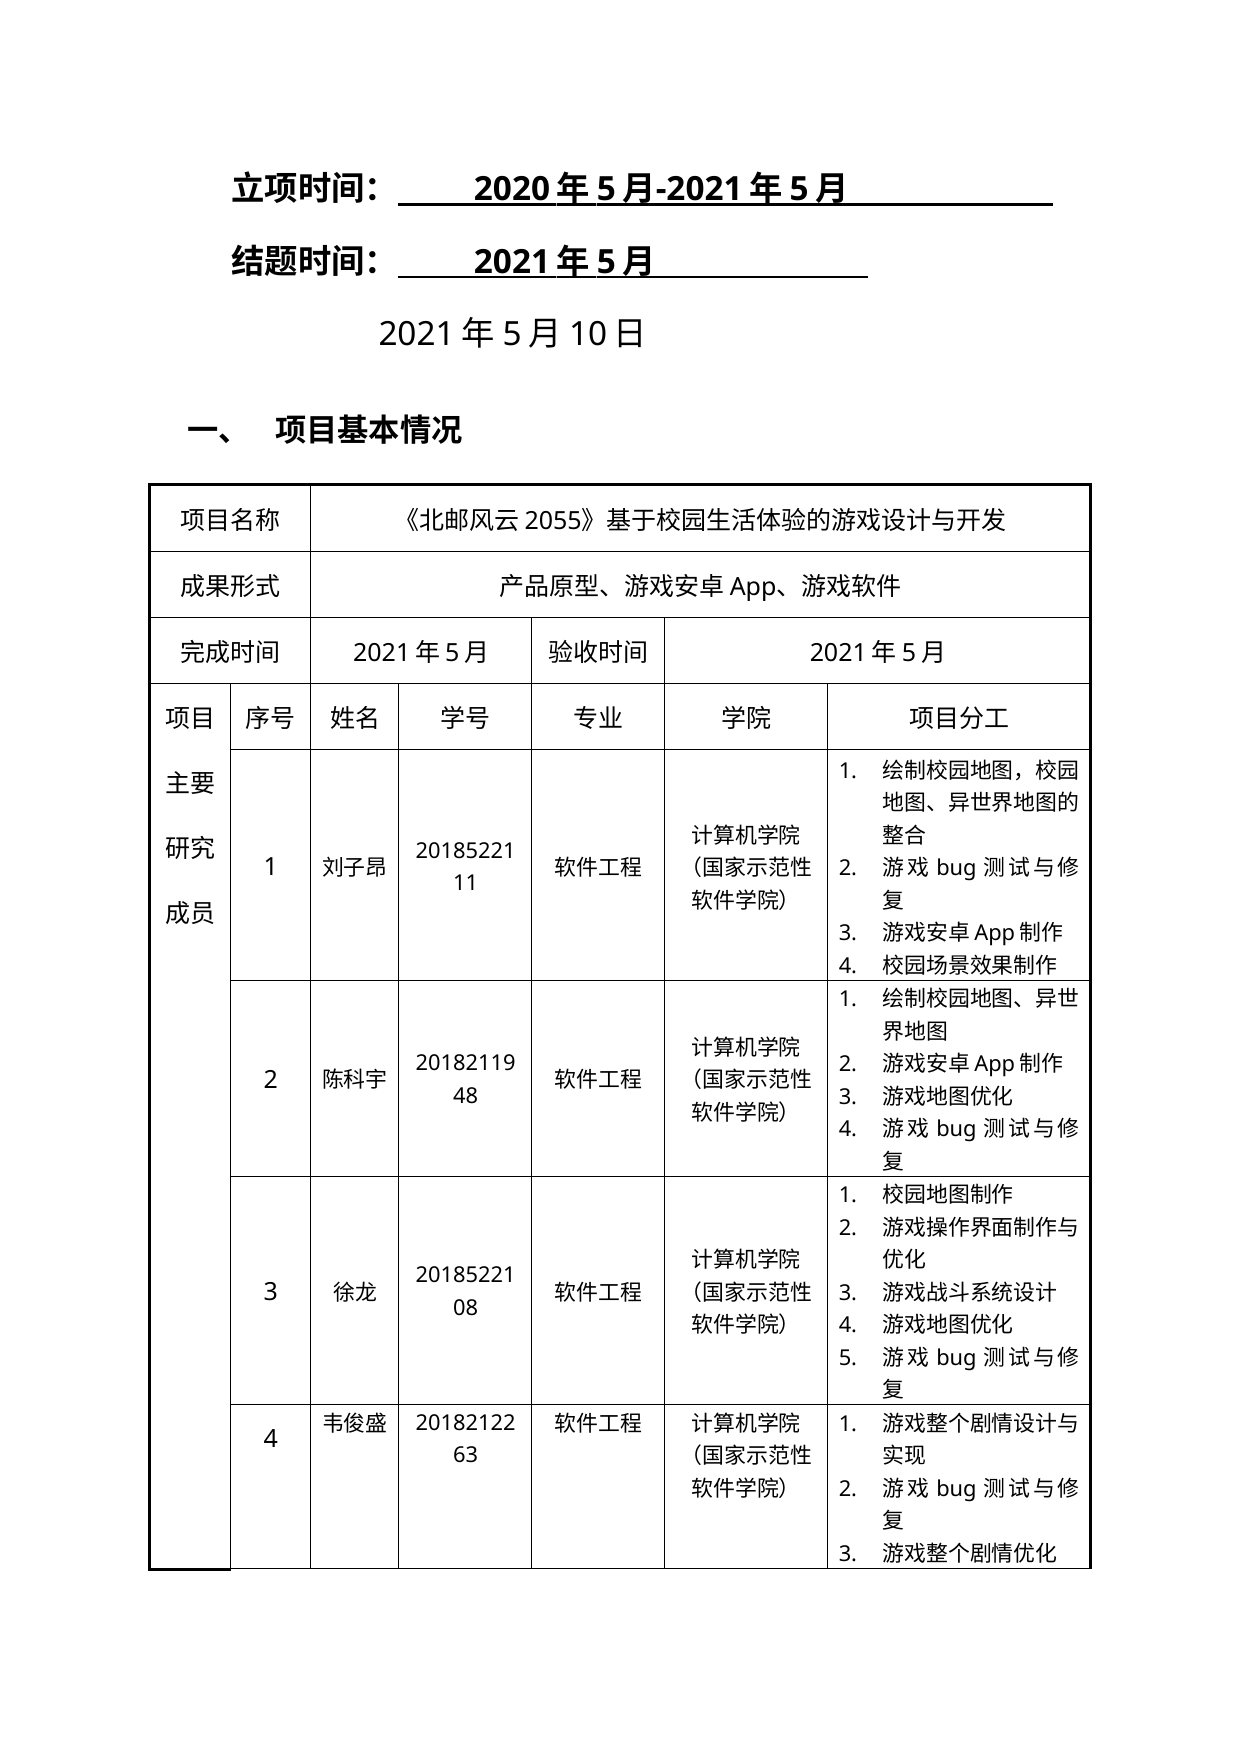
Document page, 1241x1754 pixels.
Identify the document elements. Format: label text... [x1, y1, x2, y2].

table_cell 软件工程 [532, 1177, 664, 1404]
table_cell 计算机学院（国家示范性软件学院） [665, 981, 827, 1176]
table_header 项目名称 [151, 486, 310, 551]
table_cell 软件工程 [532, 981, 664, 1176]
table_cell 校园地图制作 游戏操作界面制作与优化 游戏战斗系统设计 游戏地图优化 游戏bug测试与修复 [828, 1177, 1089, 1404]
table_cell 学院 [665, 684, 827, 749]
table_cell 计算机学院（国家示范性软件学院） [665, 1405, 827, 1568]
text 结题时间： 2021年5月 [231, 234, 1053, 283]
table_cell 软件工程 [532, 1405, 664, 1568]
table_cell 2 [231, 981, 310, 1176]
text 立项时间： 2020年5月-2021年5月 [231, 162, 1053, 210]
table_cell 绘制校园地图、异世界地图 游戏安卓App制作 游戏地图优化 游戏bug测试与修复 [828, 981, 1089, 1176]
table_cell 2018211948 [399, 981, 531, 1176]
table_header 《北邮风云2055》基于校园生活体验的游戏设计与开发 [311, 486, 1089, 551]
table_cell 2021年5月 [665, 618, 1089, 683]
table_cell 计算机学院（国家示范性软件学院） [665, 750, 827, 980]
table_cell 2018522108 [399, 1177, 531, 1404]
table_cell 徐龙 [311, 1177, 398, 1404]
table_cell 绘制校园地图，校园地图、异世界地图的整合 游戏bug测试与修复 游戏安卓App制作 校园场景效果制作 [828, 750, 1089, 980]
table_cell 游戏整个剧情设计与实现 游戏bug测试与修复 游戏整个剧情优化 [828, 1405, 1089, 1568]
table_cell 学号 [399, 684, 531, 749]
table_cell 3 [231, 1177, 310, 1404]
table_cell 专业 [532, 684, 664, 749]
table_cell 韦俊盛 [311, 1405, 398, 1568]
table_cell 2018212263 [399, 1405, 531, 1568]
table_cell 序号 [231, 684, 310, 749]
table_cell 产品原型、游戏安卓App、游戏软件 [311, 552, 1089, 617]
table_cell 成果形式 [151, 552, 310, 617]
table_cell 刘子昂 [311, 750, 398, 980]
table_cell 2021年5月 [311, 618, 531, 683]
table_cell 2018522111 [399, 750, 531, 980]
table_cell 完成时间 [151, 618, 310, 683]
table_cell 计算机学院（国家示范性软件学院） [665, 1177, 827, 1404]
table_cell 4 [231, 1405, 310, 1568]
table_cell 陈科宇 [311, 981, 398, 1176]
table_cell 项目分工 [828, 684, 1089, 749]
text 2021年 5月 10日 [231, 307, 1053, 356]
subtitle 项目基本情况 [187, 395, 1053, 460]
table_cell 项目主要研究成员 [151, 684, 230, 1568]
table_cell 1 [231, 750, 310, 980]
table_cell 软件工程 [532, 750, 664, 980]
table_cell 姓名 [311, 684, 398, 749]
table_cell 验收时间 [532, 618, 664, 683]
